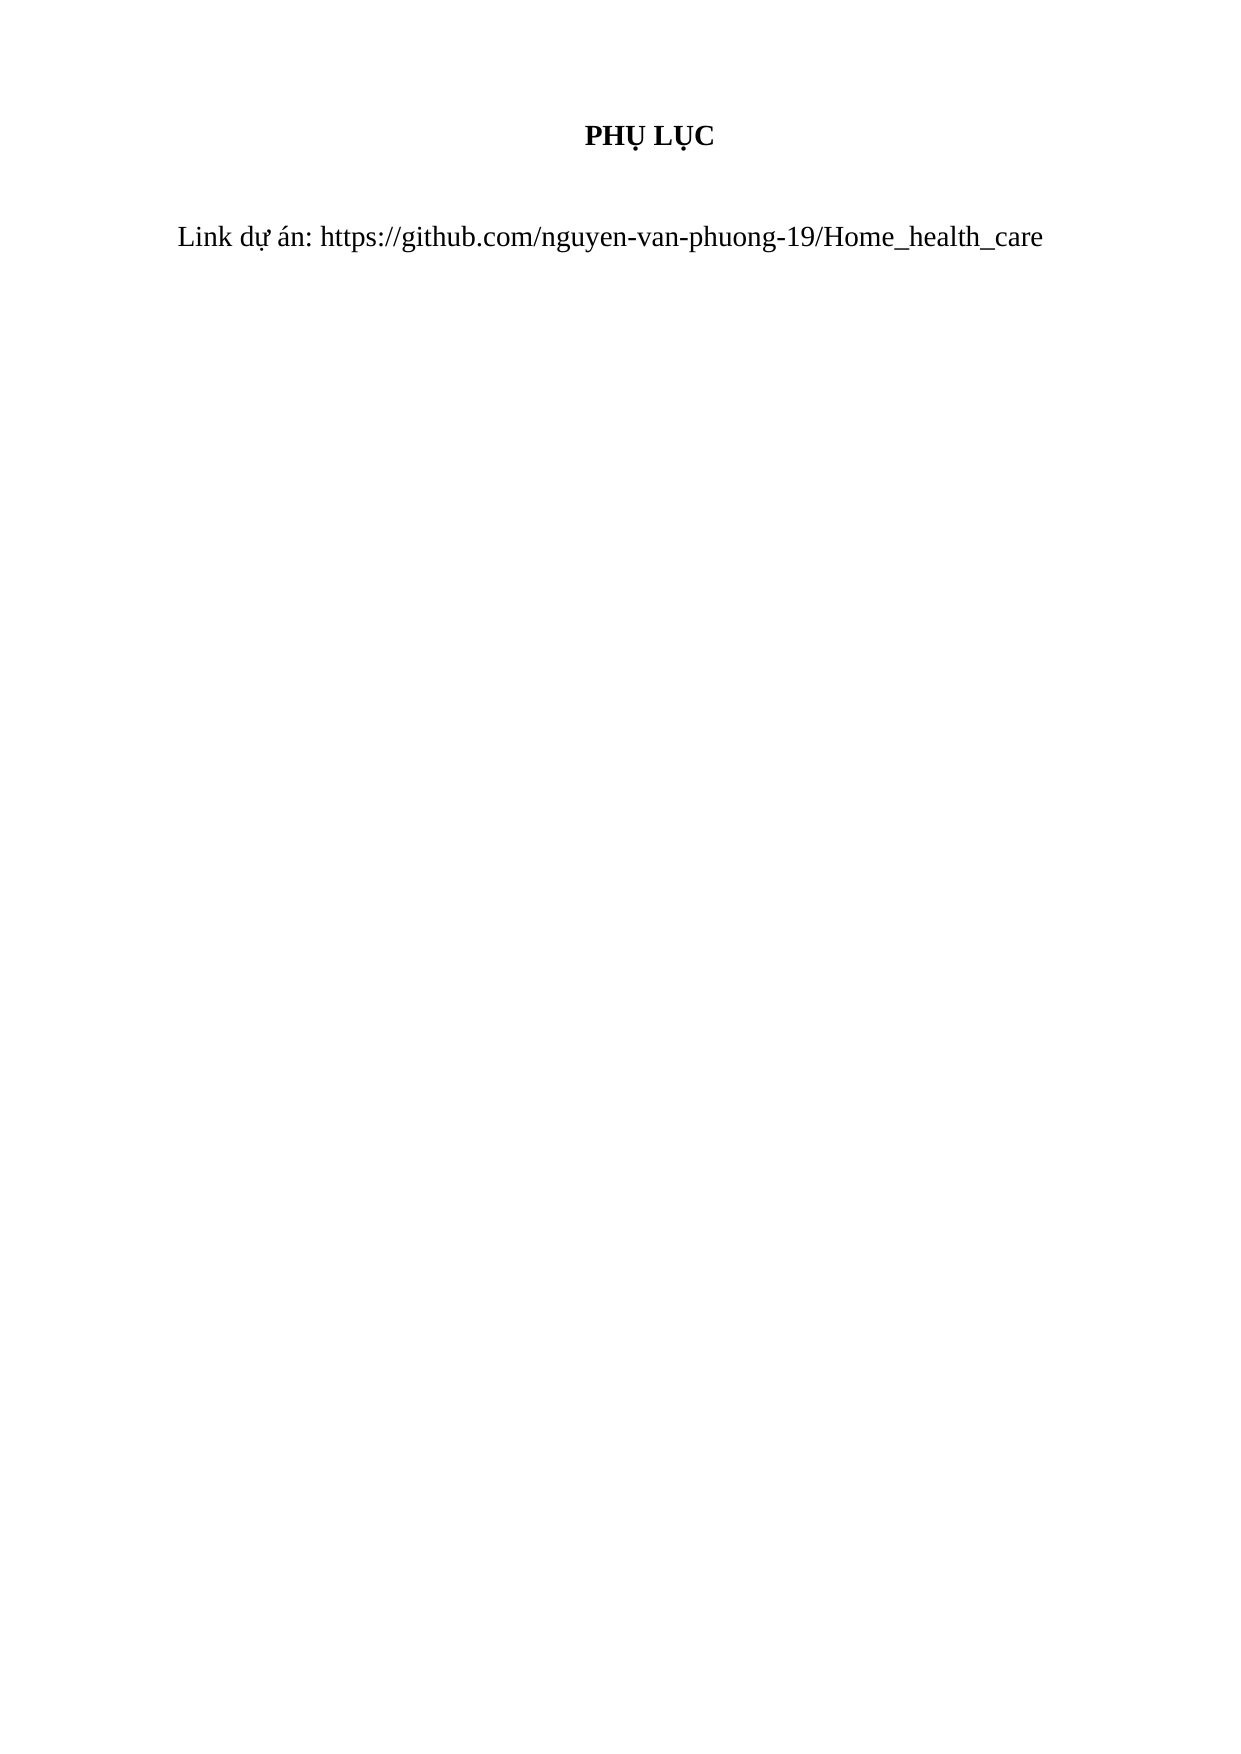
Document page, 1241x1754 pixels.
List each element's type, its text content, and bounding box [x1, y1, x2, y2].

text Link dự án: https://github.com/nguyen-van-phuong-19/Home_health_care [177, 219, 1122, 252]
subtitle PHỤ LỤC [177, 118, 1122, 152]
